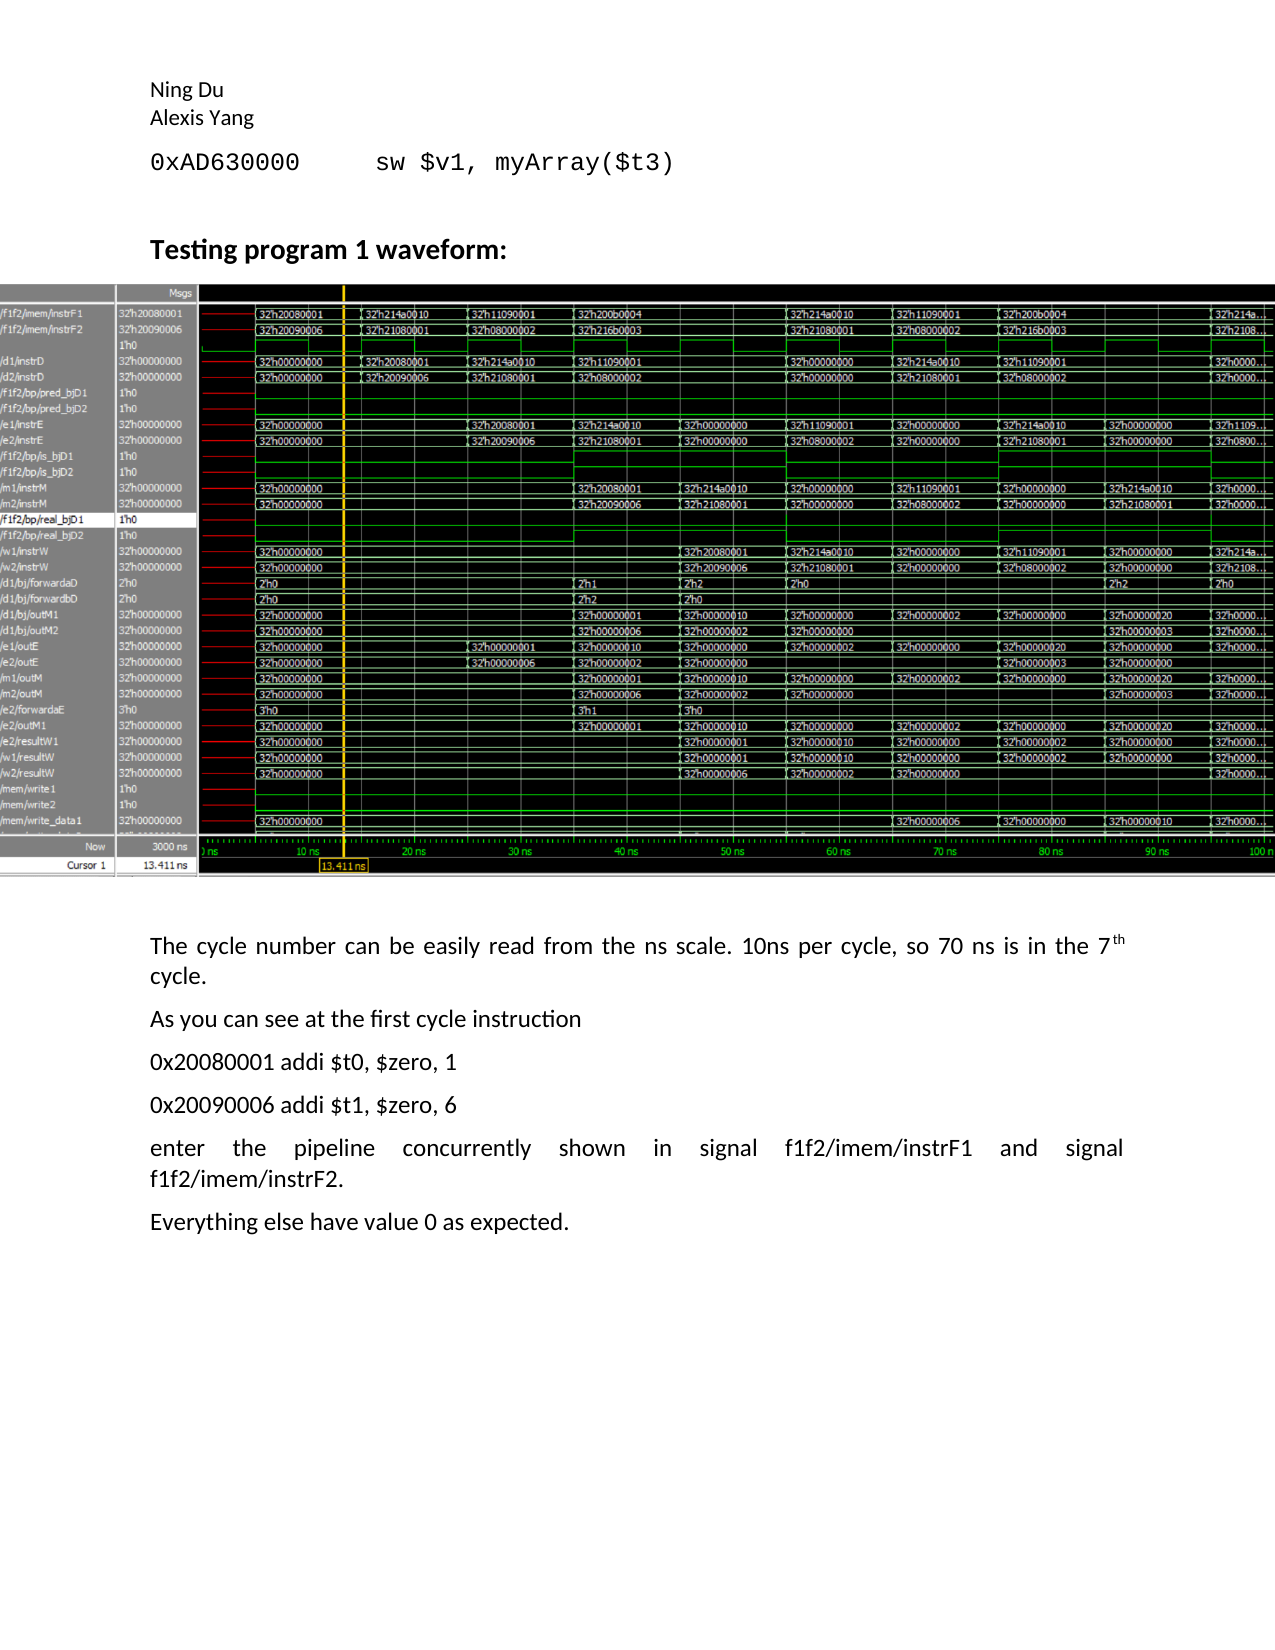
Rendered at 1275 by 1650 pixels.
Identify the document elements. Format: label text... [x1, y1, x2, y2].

text As you can see at the first cycle instruction [150, 1003, 1125, 1034]
text 0xAD630000 sw $v1, myArray($t3) [150, 150, 1125, 178]
picture [0, 284, 1275, 877]
text Everything else have value 0 as expected. [150, 1206, 1125, 1237]
text 0x20080001 addi $t0, $zero, 1 [150, 1046, 1125, 1077]
text enter the pipeline concurrently shown in signal f1f2/imem/instrF1 and signal f1f2/imem/instrF2. [150, 1132, 1125, 1193]
text The cycle number can be easily read from the ns scale. 10ns per cycle, so 70 ns is in the 7th cycle. [150, 930, 1125, 991]
text Testing program 1 waveform: [150, 231, 1125, 267]
text 0x20090006 addi $t1, $zero, 6 [150, 1089, 1125, 1120]
